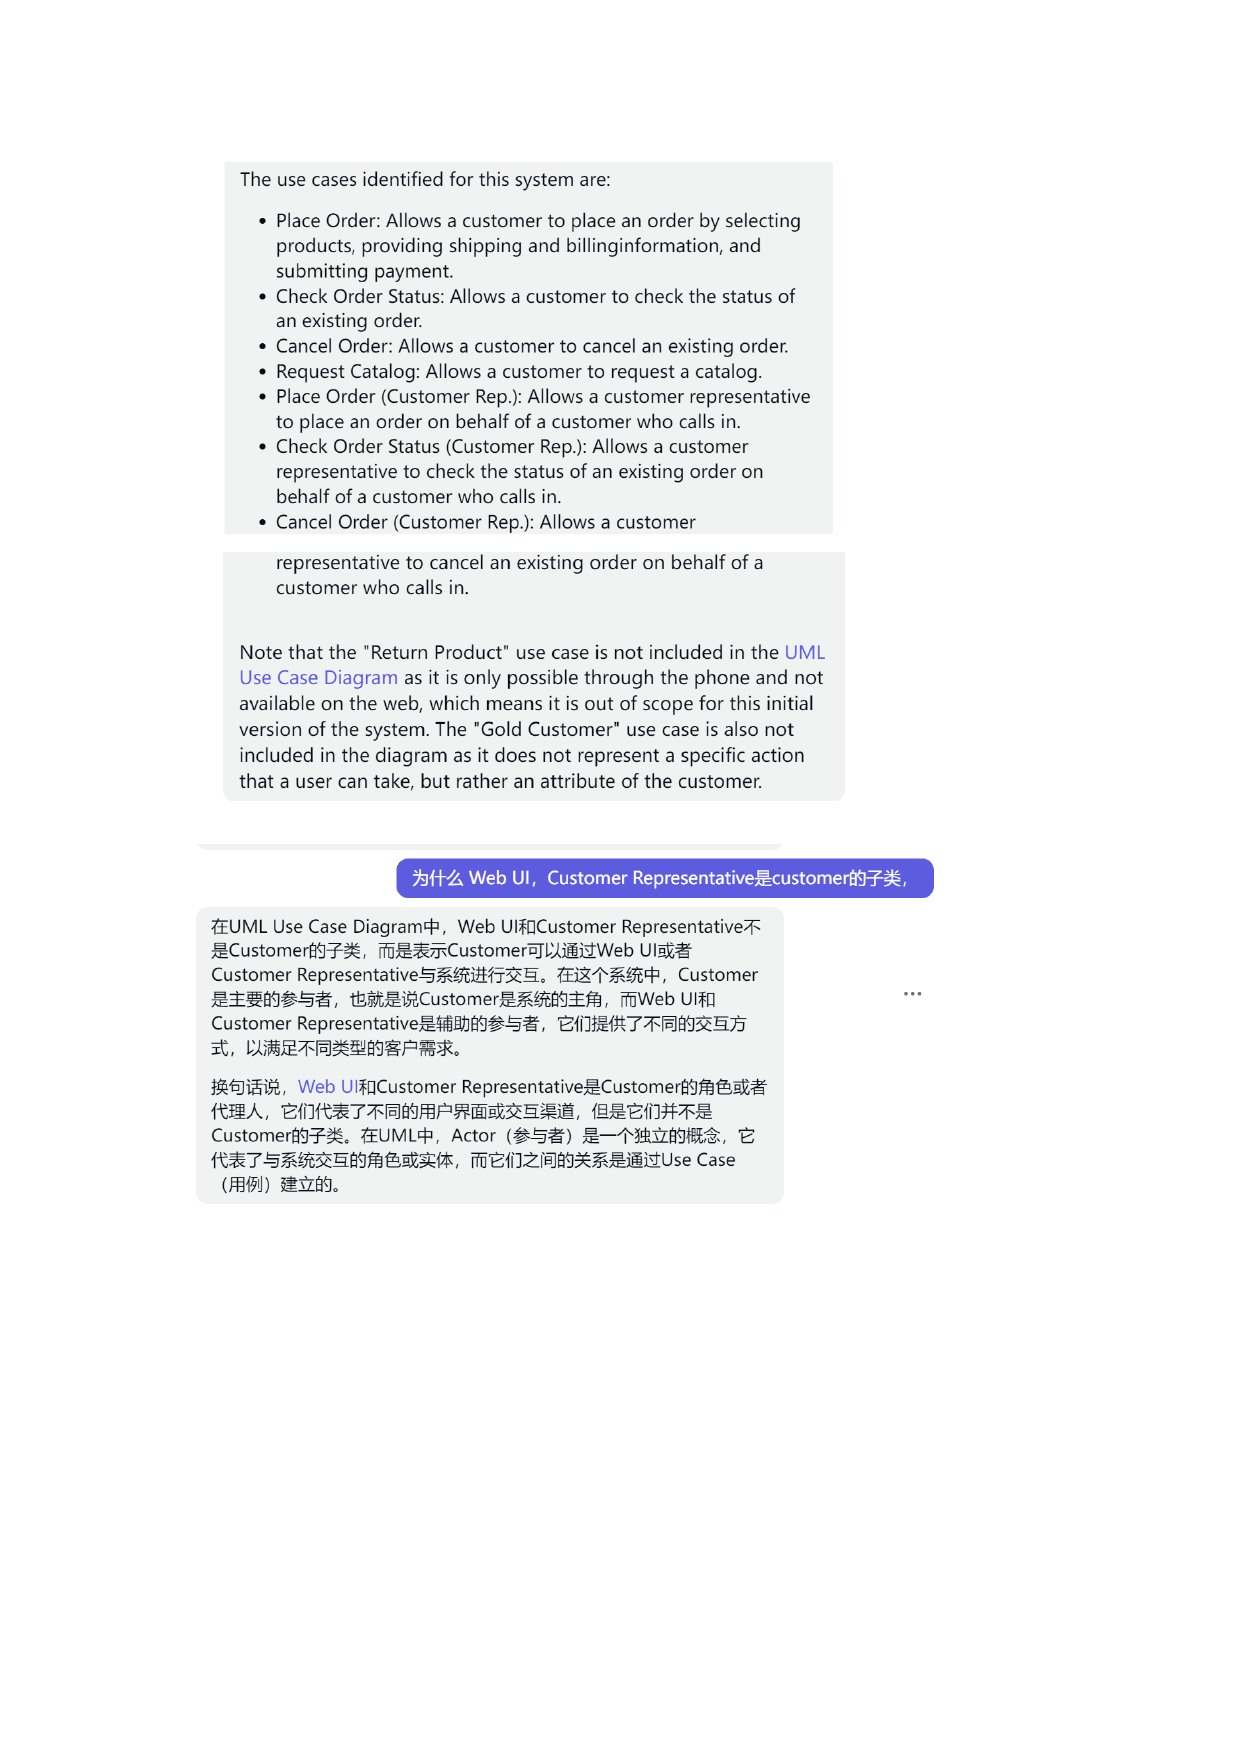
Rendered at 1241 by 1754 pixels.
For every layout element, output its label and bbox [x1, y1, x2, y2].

picture [187, 162, 961, 534]
picture [187, 844, 954, 1206]
picture [187, 552, 919, 801]
